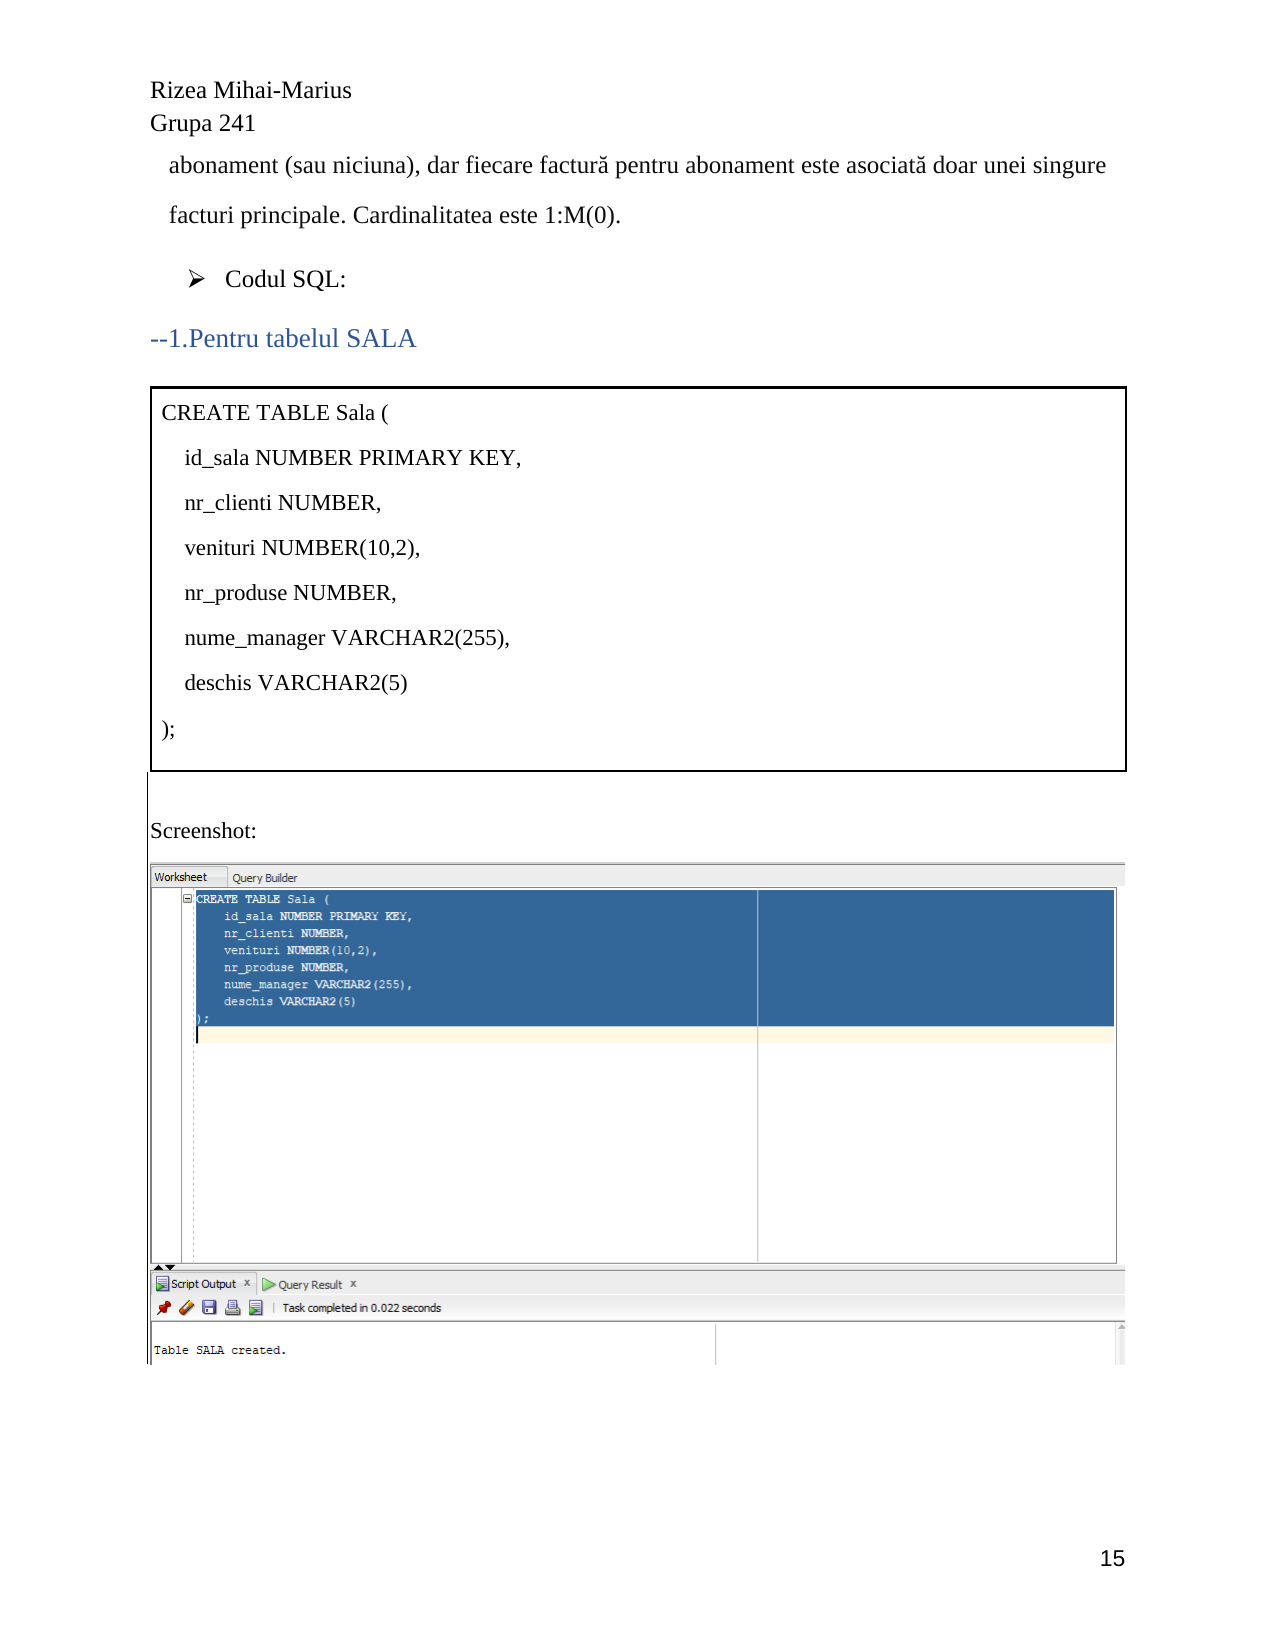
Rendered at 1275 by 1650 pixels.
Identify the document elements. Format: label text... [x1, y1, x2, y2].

text Screenshot: [148, 817, 1125, 844]
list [131, 150, 1125, 229]
table_header CREATE TABLE Sala ( id_sala NUMBER PRIMARY KEY, nr_clienti NUMBER, venituri NUMBER(10,2), nr_produse NUMBER, nume_manager VARCHAR2(255), deschis VARCHAR2(5) ); [152, 389, 1125, 770]
subtitle --1.Pentru tabelul SALA [150, 323, 1125, 354]
picture [150, 862, 1125, 1365]
list Codul SQL: [187, 251, 1125, 302]
